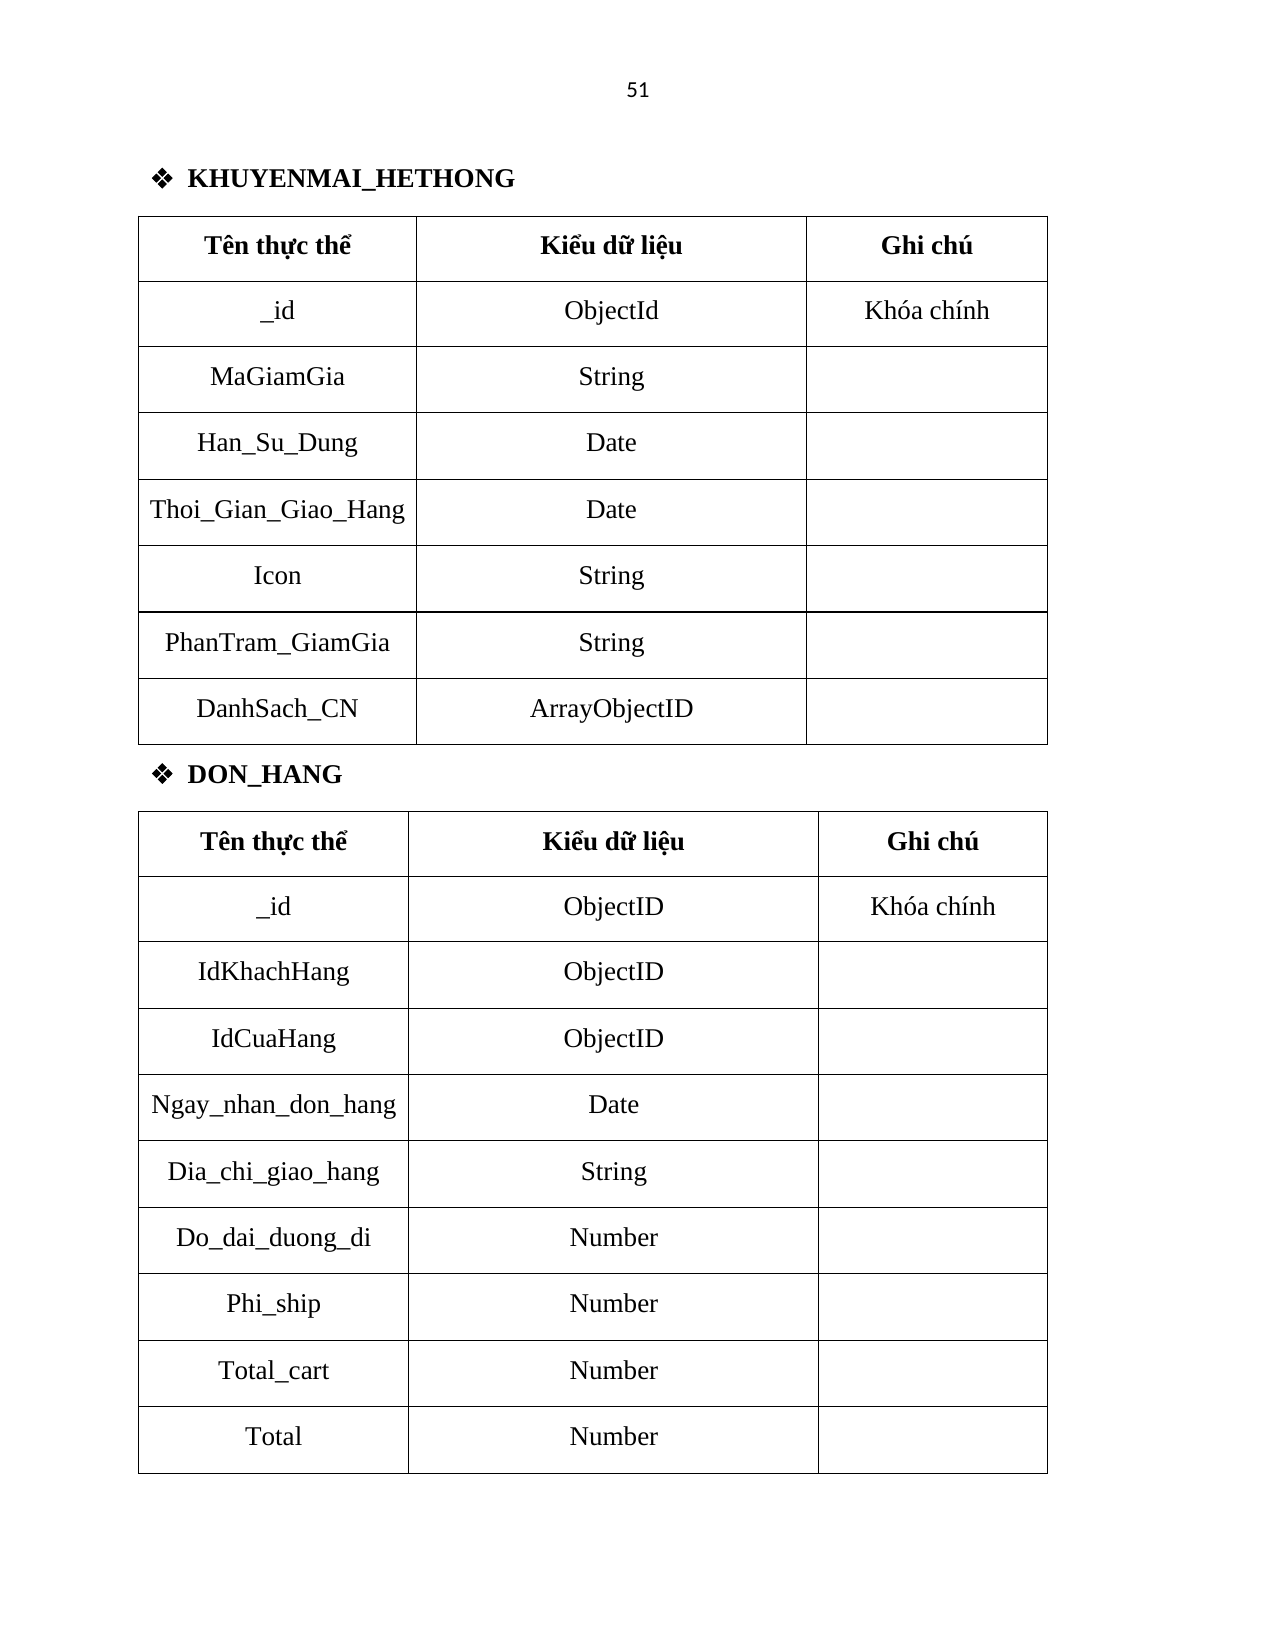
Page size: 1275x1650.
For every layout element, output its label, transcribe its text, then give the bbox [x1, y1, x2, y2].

table_cell String [417, 546, 806, 611]
table_header Tên thực thể [139, 217, 416, 281]
list KHUYENMAI_HETHONG [150, 162, 1125, 194]
table_cell [819, 1075, 1047, 1140]
table_cell ArrayObjectID [417, 679, 806, 744]
table_cell [819, 1009, 1047, 1074]
table_cell [807, 347, 1047, 412]
table_cell [807, 679, 1047, 744]
table_cell [819, 1141, 1047, 1207]
table_cell String [417, 347, 806, 412]
table_cell String [409, 1141, 818, 1207]
table_cell DanhSach_CN [139, 679, 416, 744]
table_cell Number [409, 1341, 818, 1406]
table_cell [819, 1274, 1047, 1340]
table_cell Date [417, 413, 806, 478]
table_header Ghi chú [819, 812, 1047, 876]
table_cell Number [409, 1208, 818, 1273]
table_header Kiểu dữ liệu [409, 812, 818, 876]
table_cell ObjectID [409, 877, 818, 941]
table_cell [807, 480, 1047, 545]
table_header Tên thực thể [139, 812, 408, 876]
table_cell Number [409, 1407, 818, 1473]
table_cell ObjectID [409, 1009, 818, 1074]
table_cell ObjectID [409, 942, 818, 1007]
table_cell Phi_ship [139, 1274, 408, 1340]
table_cell Date [417, 480, 806, 545]
table_cell [819, 1208, 1047, 1273]
table_cell [807, 613, 1047, 678]
table_cell Total [139, 1407, 408, 1473]
table_cell PhanTram_GiamGia [139, 613, 416, 678]
table_cell Do_dai_duong_di [139, 1208, 408, 1273]
table_cell [819, 942, 1047, 1007]
table_cell Total_cart [139, 1341, 408, 1406]
table_cell ObjectId [417, 282, 806, 346]
table_cell _id [139, 877, 408, 941]
table_cell Icon [139, 546, 416, 611]
table_cell String [417, 613, 806, 678]
table_header Ghi chú [807, 217, 1047, 281]
list DON_HANG [150, 758, 1125, 789]
table_cell [819, 1407, 1047, 1473]
table_header Kiểu dữ liệu [417, 217, 806, 281]
table_cell [819, 1341, 1047, 1406]
table_cell IdKhachHang [139, 942, 408, 1007]
table_cell Number [409, 1274, 818, 1340]
table_cell MaGiamGia [139, 347, 416, 412]
table_cell [807, 413, 1047, 478]
table_cell Khóa chính [819, 877, 1047, 941]
table_cell _id [139, 282, 416, 346]
table_cell Khóa chính [807, 282, 1047, 346]
table_cell Dia_chi_giao_hang [139, 1141, 408, 1207]
table_cell Date [409, 1075, 818, 1140]
table_cell [807, 546, 1047, 611]
table_cell Ngay_nhan_don_hang [139, 1075, 408, 1140]
table_cell Han_Su_Dung [139, 413, 416, 478]
table_cell IdCuaHang [139, 1009, 408, 1074]
table_cell Thoi_Gian_Giao_Hang [139, 480, 416, 545]
